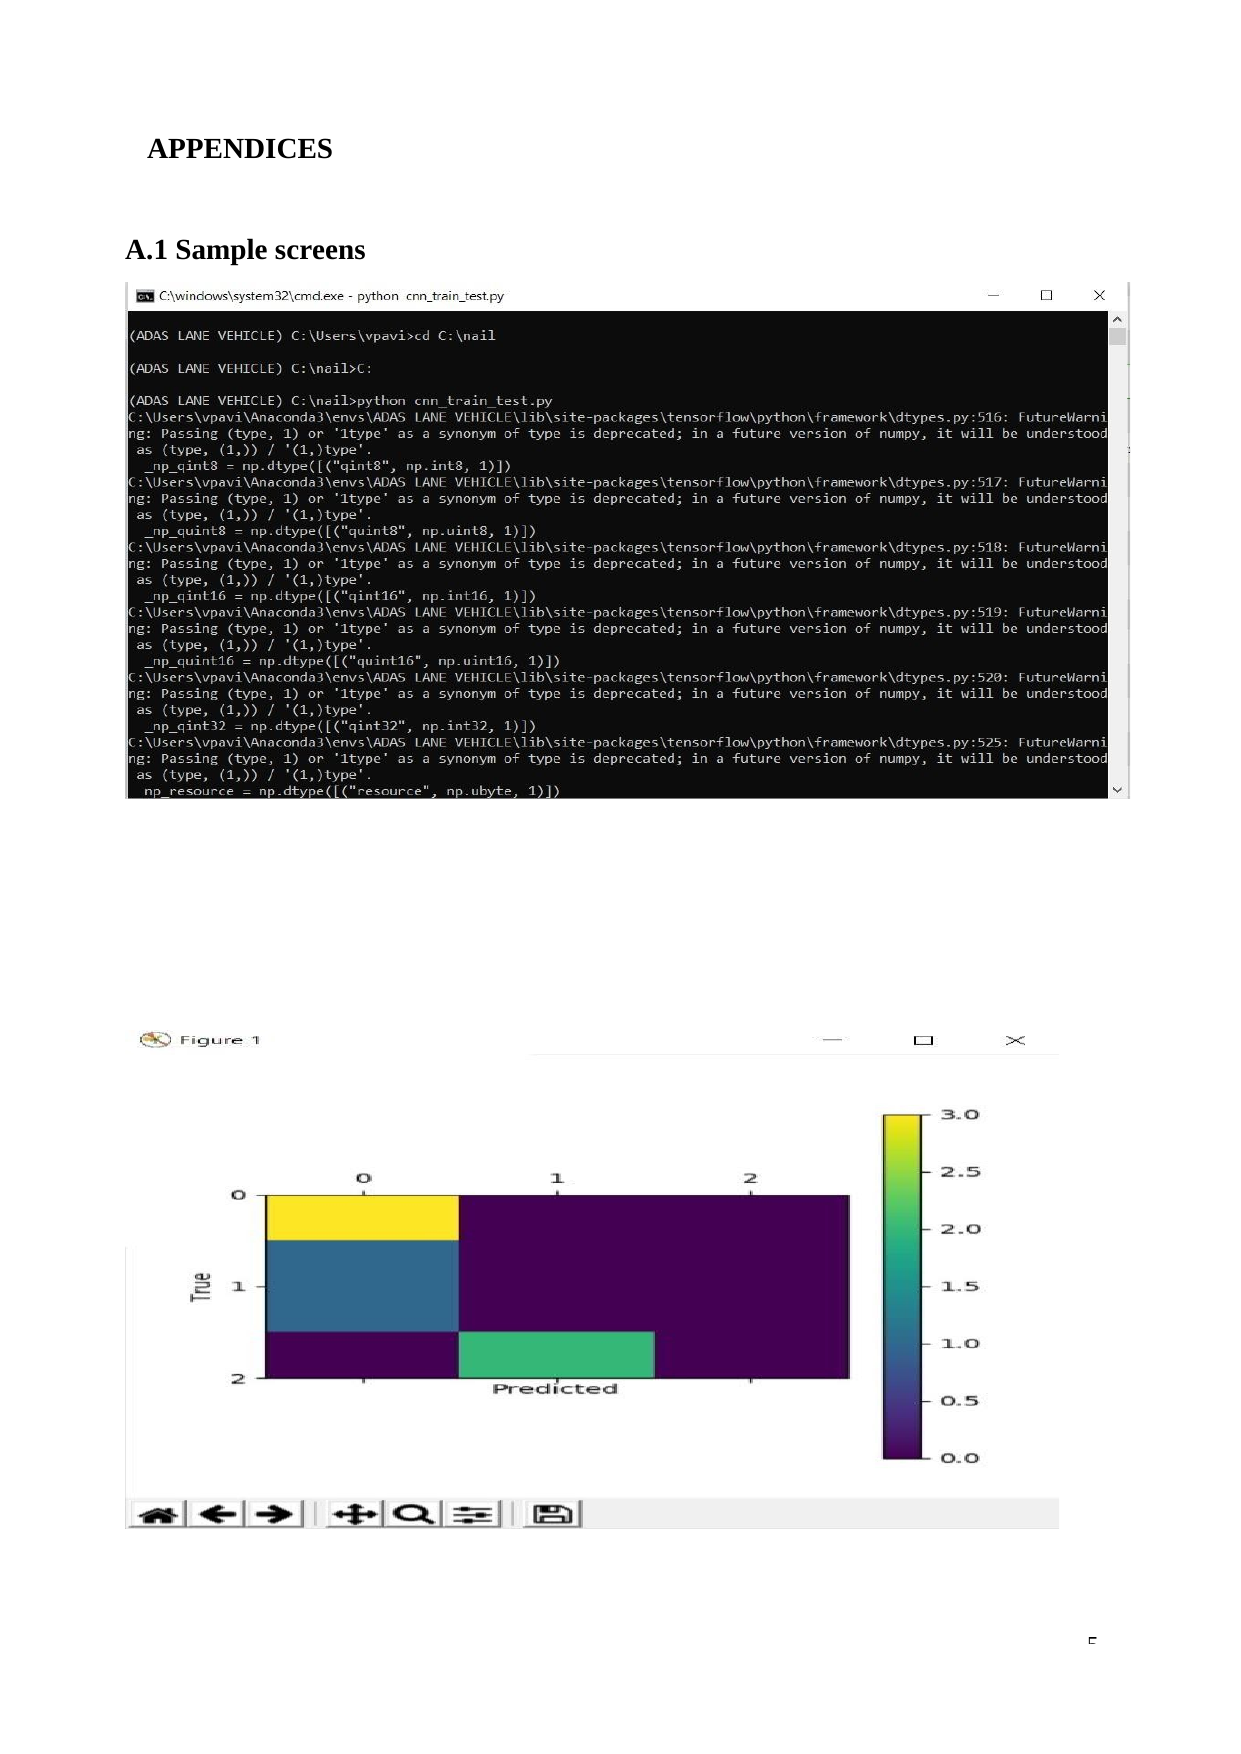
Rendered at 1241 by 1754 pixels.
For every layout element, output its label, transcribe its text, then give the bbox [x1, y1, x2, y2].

text A.1 Sample screens [125, 232, 1219, 266]
subtitle APPENDICES [147, 132, 1219, 165]
picture [125, 282, 1131, 799]
picture [125, 1030, 1060, 1529]
